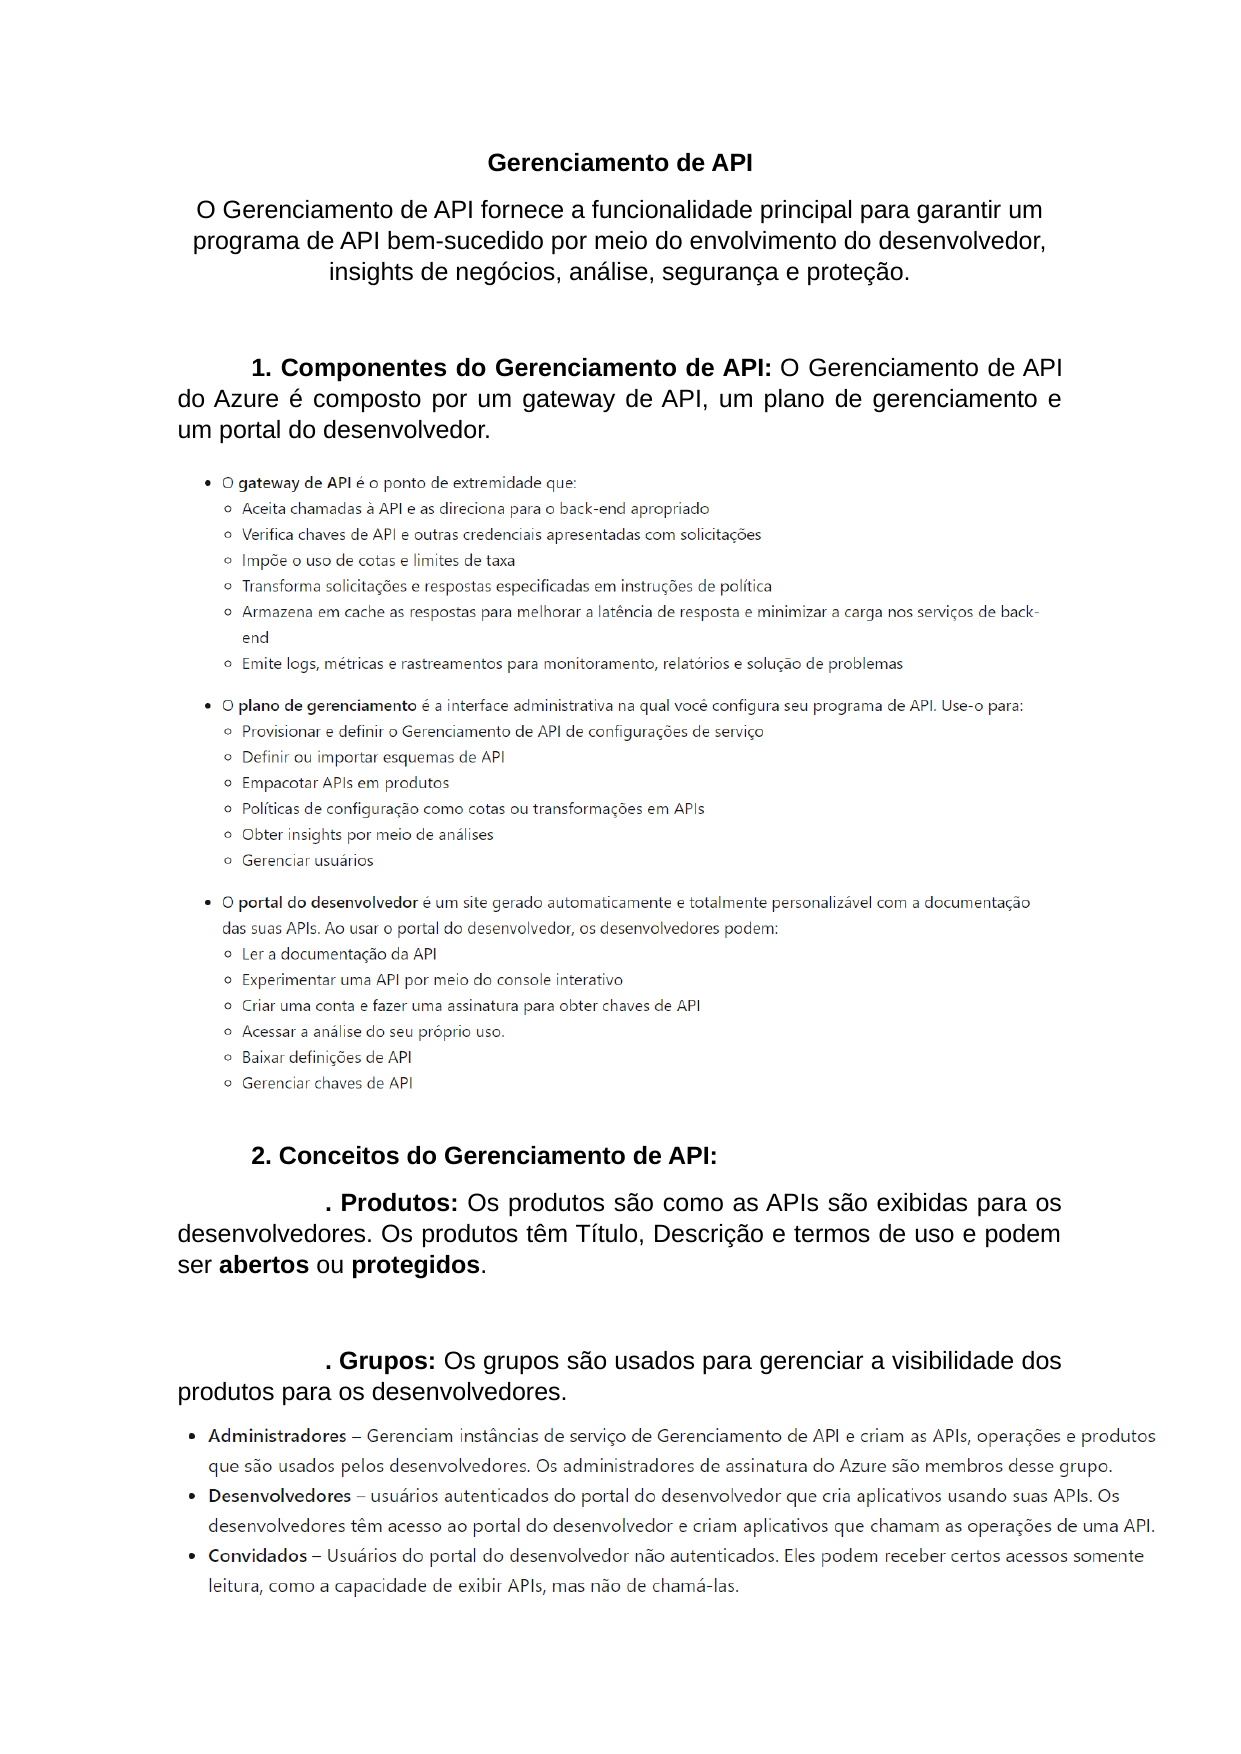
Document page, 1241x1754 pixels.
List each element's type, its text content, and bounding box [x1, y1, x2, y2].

text O Gerenciamento de API fornece a funcionalidade principal para garantir um programa de API bem-sucedido por meio do envolvimento do desenvolvedor, insights de negócios, análise, segurança e proteção. [177, 195, 1063, 286]
text 2. Conceitos do Gerenciamento de API: [177, 1141, 1063, 1169]
text Gerenciamento de API [177, 148, 1063, 176]
text 1. Componentes do Gerenciamento de API: O Gerenciamento de API do Azure é composto por um gateway de API, um plano de gerenciamento e um portal do desenvolvedor. [177, 353, 1063, 444]
picture [177, 462, 1063, 1122]
text . Produtos: Os produtos são como as APIs são exibidas para os desenvolvedores. Os produtos têm Título, Descrição e termos de uso e podem ser abertos ou protegidos. [177, 1188, 1063, 1279]
picture [177, 1424, 1184, 1598]
text . Grupos: Os grupos são usados para gerenciar a visibilidade dos produtos para os desenvolvedores. [177, 1346, 1063, 1406]
